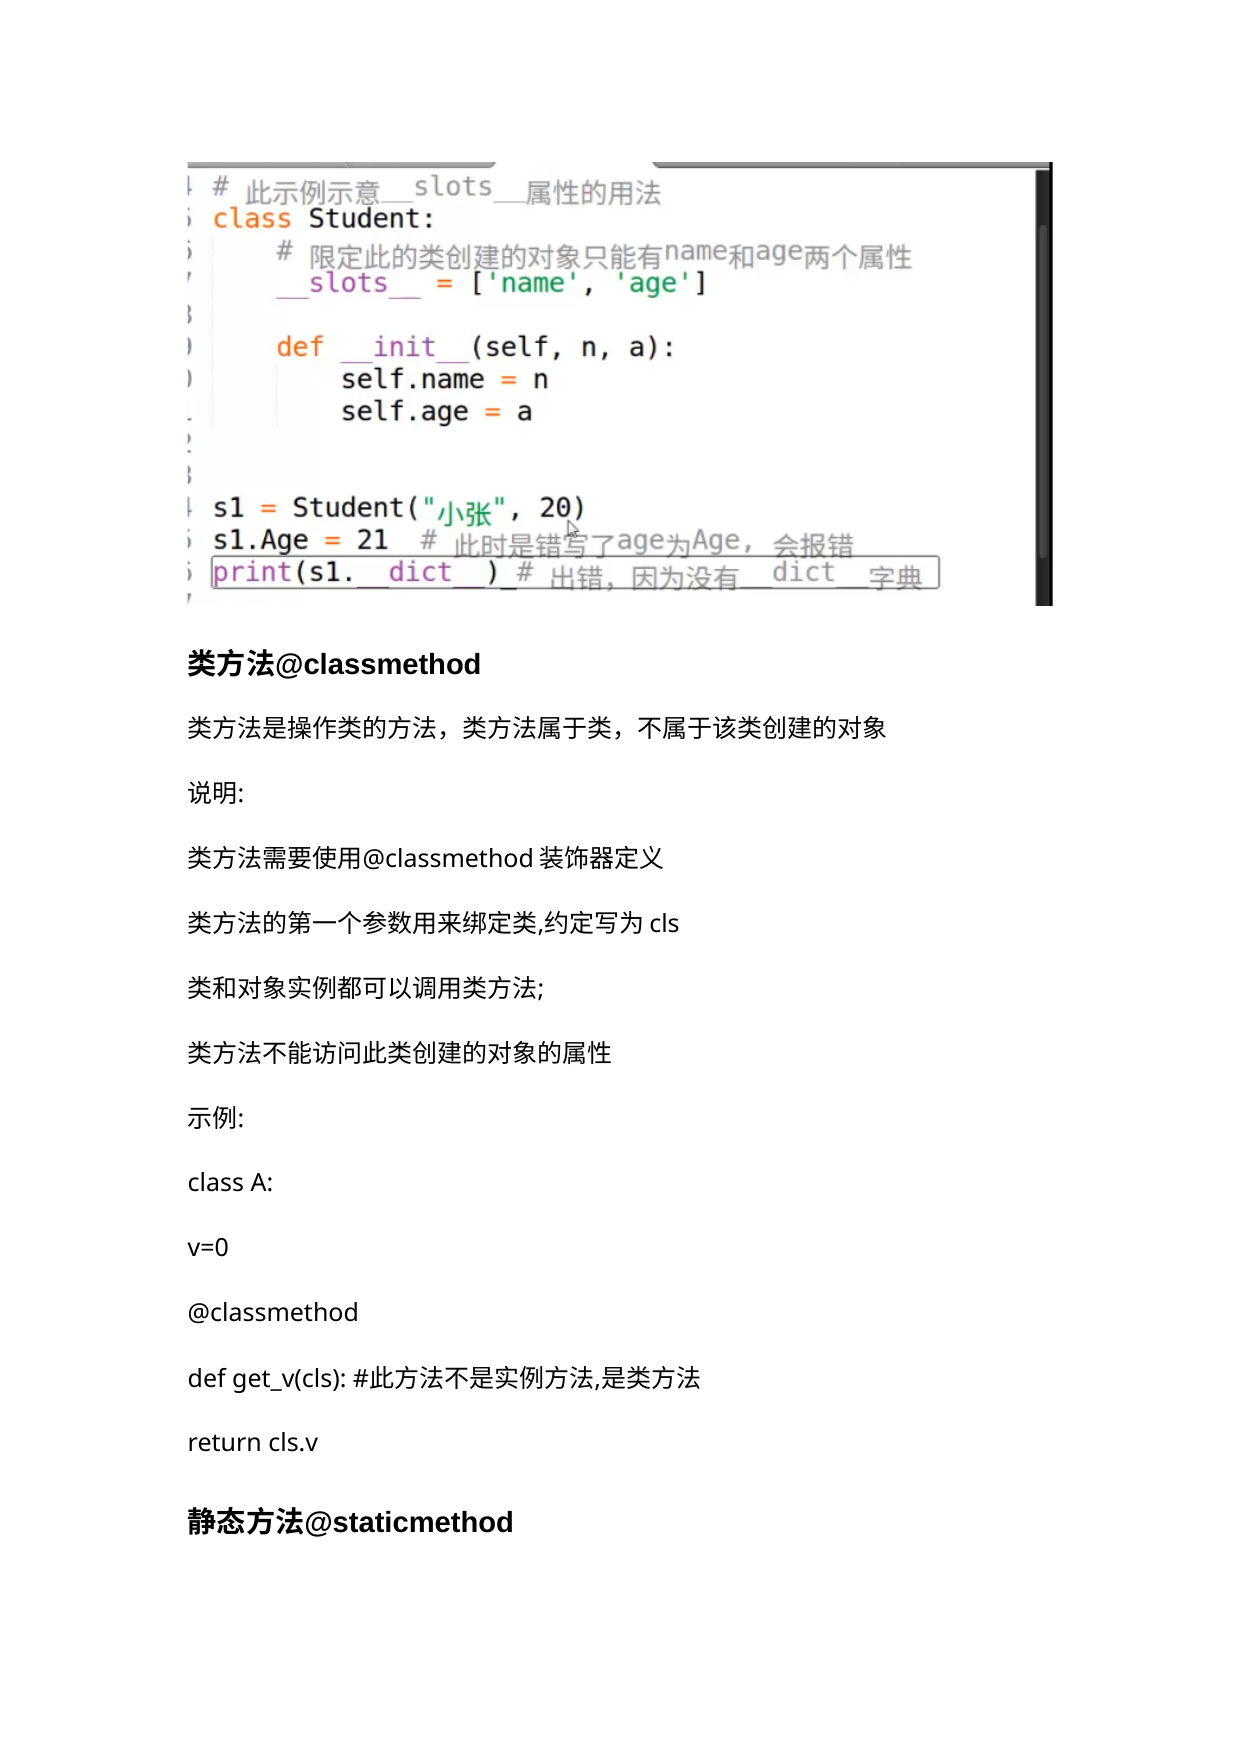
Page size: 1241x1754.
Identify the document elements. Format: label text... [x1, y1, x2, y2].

text @classmethod [187, 1279, 1053, 1344]
picture [187, 162, 1053, 606]
subtitle 静态方法@staticmethod [187, 1487, 1053, 1552]
subtitle 类方法@classmethod [187, 629, 1053, 694]
text def get_v(cls): #此方法不是实例方法,是类方法 [187, 1344, 1053, 1409]
text 示例: [187, 1084, 1053, 1149]
text 说明: [187, 759, 1053, 824]
text class A: [187, 1149, 1053, 1214]
text 类方法是操作类的方法，类方法属于类，不属于该类创建的对象 [187, 694, 1053, 759]
text return cls.v [187, 1409, 1053, 1474]
text 类方法的第一个参数用来绑定类,约定写为cls [187, 889, 1053, 954]
text 类方法不能访问此类创建的对象的属性 [187, 1019, 1053, 1084]
text 类和对象实例都可以调用类方法; [187, 954, 1053, 1019]
text v=0 [187, 1214, 1053, 1279]
text 类方法需要使用@classmethod装饰器定义 [187, 824, 1053, 889]
